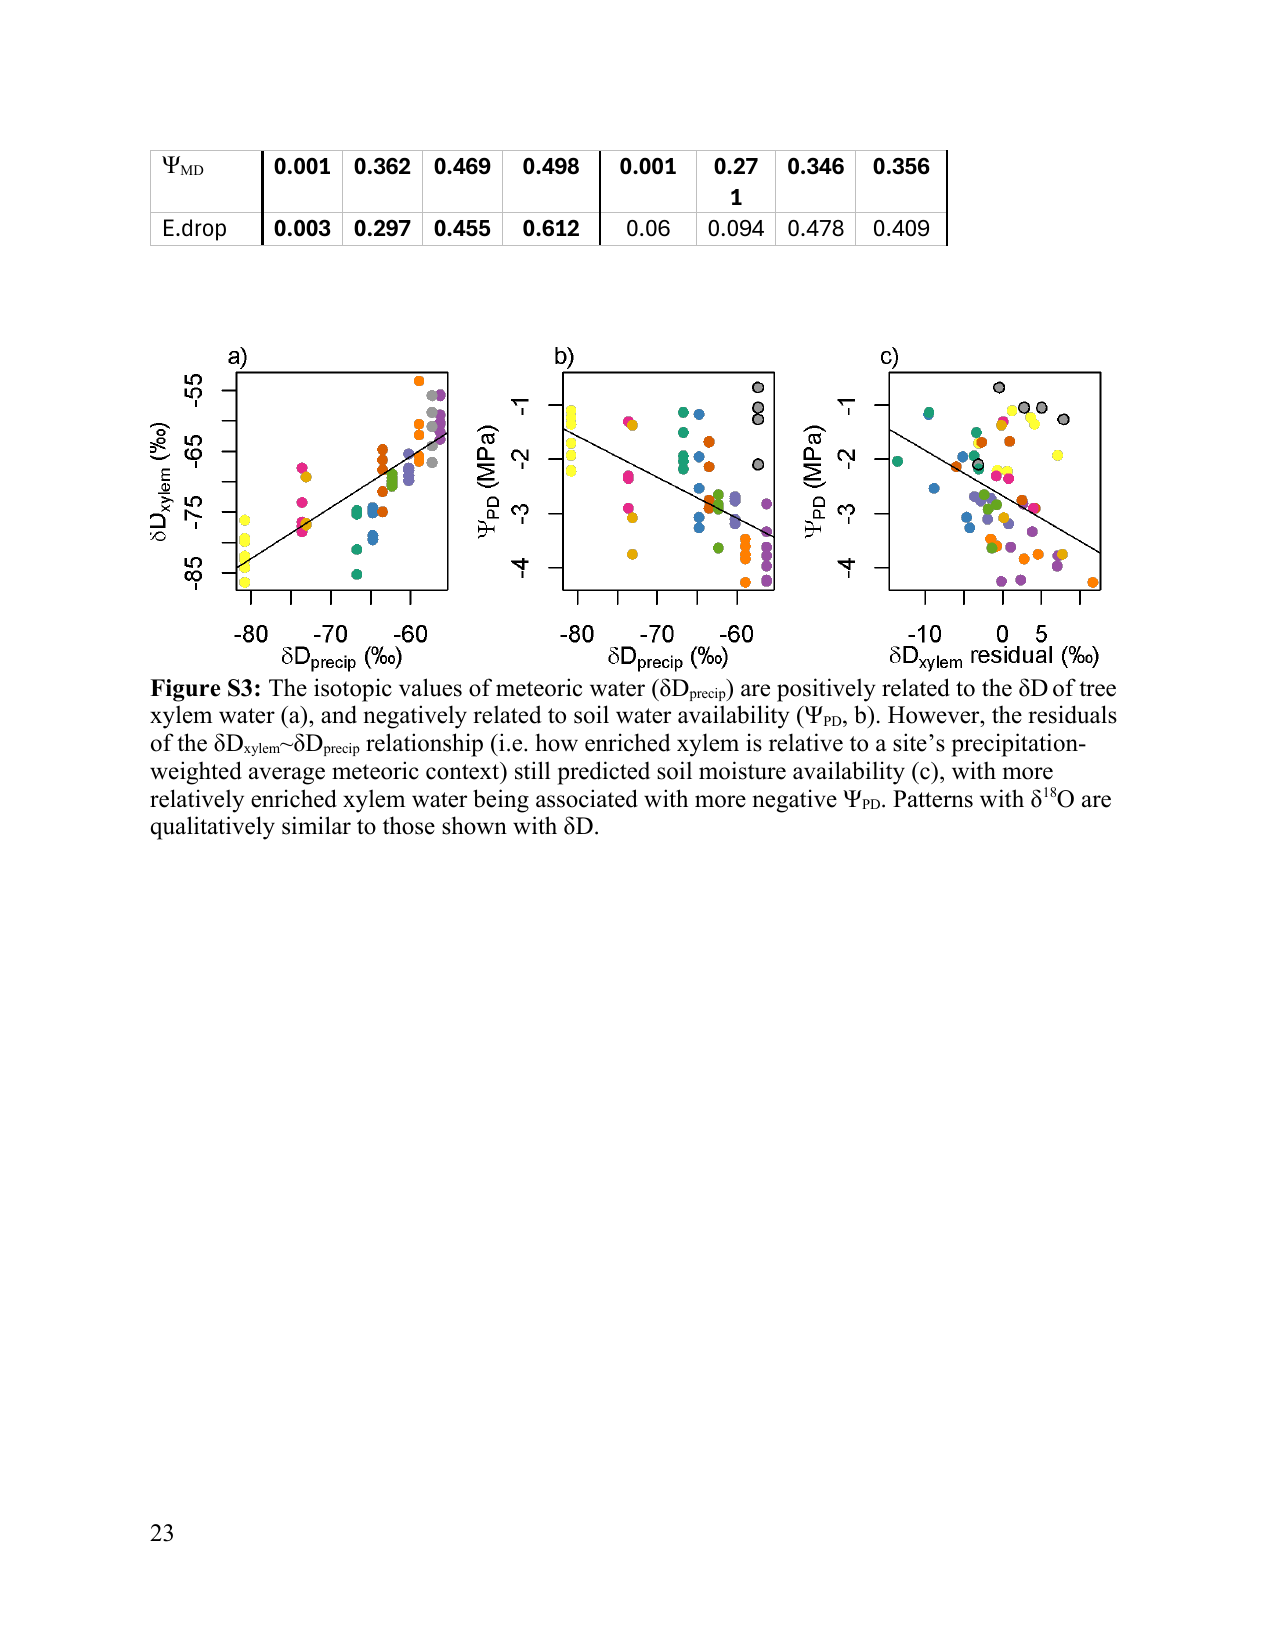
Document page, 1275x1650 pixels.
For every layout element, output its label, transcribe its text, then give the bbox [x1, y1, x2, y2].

text Figure S3: The isotopic values of meteoric water (δDprecip) are positively related to the δD of tree xylem water (a), and negatively related to soil water availability (ΨPD, b). However, the residuals of the δDxylem~δDprecip relationship (i.e. how enriched xylem is relative to a site’s precipitation-weighted average meteoric context) still predicted soil moisture availability (c), with more relatively enriched xylem water being associated with more negative ΨPD. Patterns with δ18O are qualitatively similar to those shown with δD. [150, 674, 1125, 840]
table_cell 0.001 [601, 151, 696, 212]
table_cell 0.271 [697, 151, 775, 212]
table_cell 0.612 [503, 213, 599, 245]
table_cell 0.356 [856, 151, 946, 212]
table_cell 0.001 [264, 151, 342, 212]
table_cell 0.362 [343, 151, 422, 212]
table_cell 0.346 [776, 151, 855, 212]
table_cell 0.478 [776, 213, 855, 245]
table_cell 0.094 [697, 213, 775, 245]
table_cell 0.469 [423, 151, 502, 212]
table_cell ΨMD [151, 151, 261, 212]
table_cell E.drop [151, 213, 261, 245]
table_cell 0.003 [264, 213, 342, 245]
table_cell 0.498 [503, 151, 599, 212]
table_cell 0.409 [856, 213, 946, 245]
picture [150, 329, 1125, 674]
table_cell 0.297 [343, 213, 422, 245]
table_cell 0.06 [601, 213, 696, 245]
table_cell 0.455 [423, 213, 502, 245]
